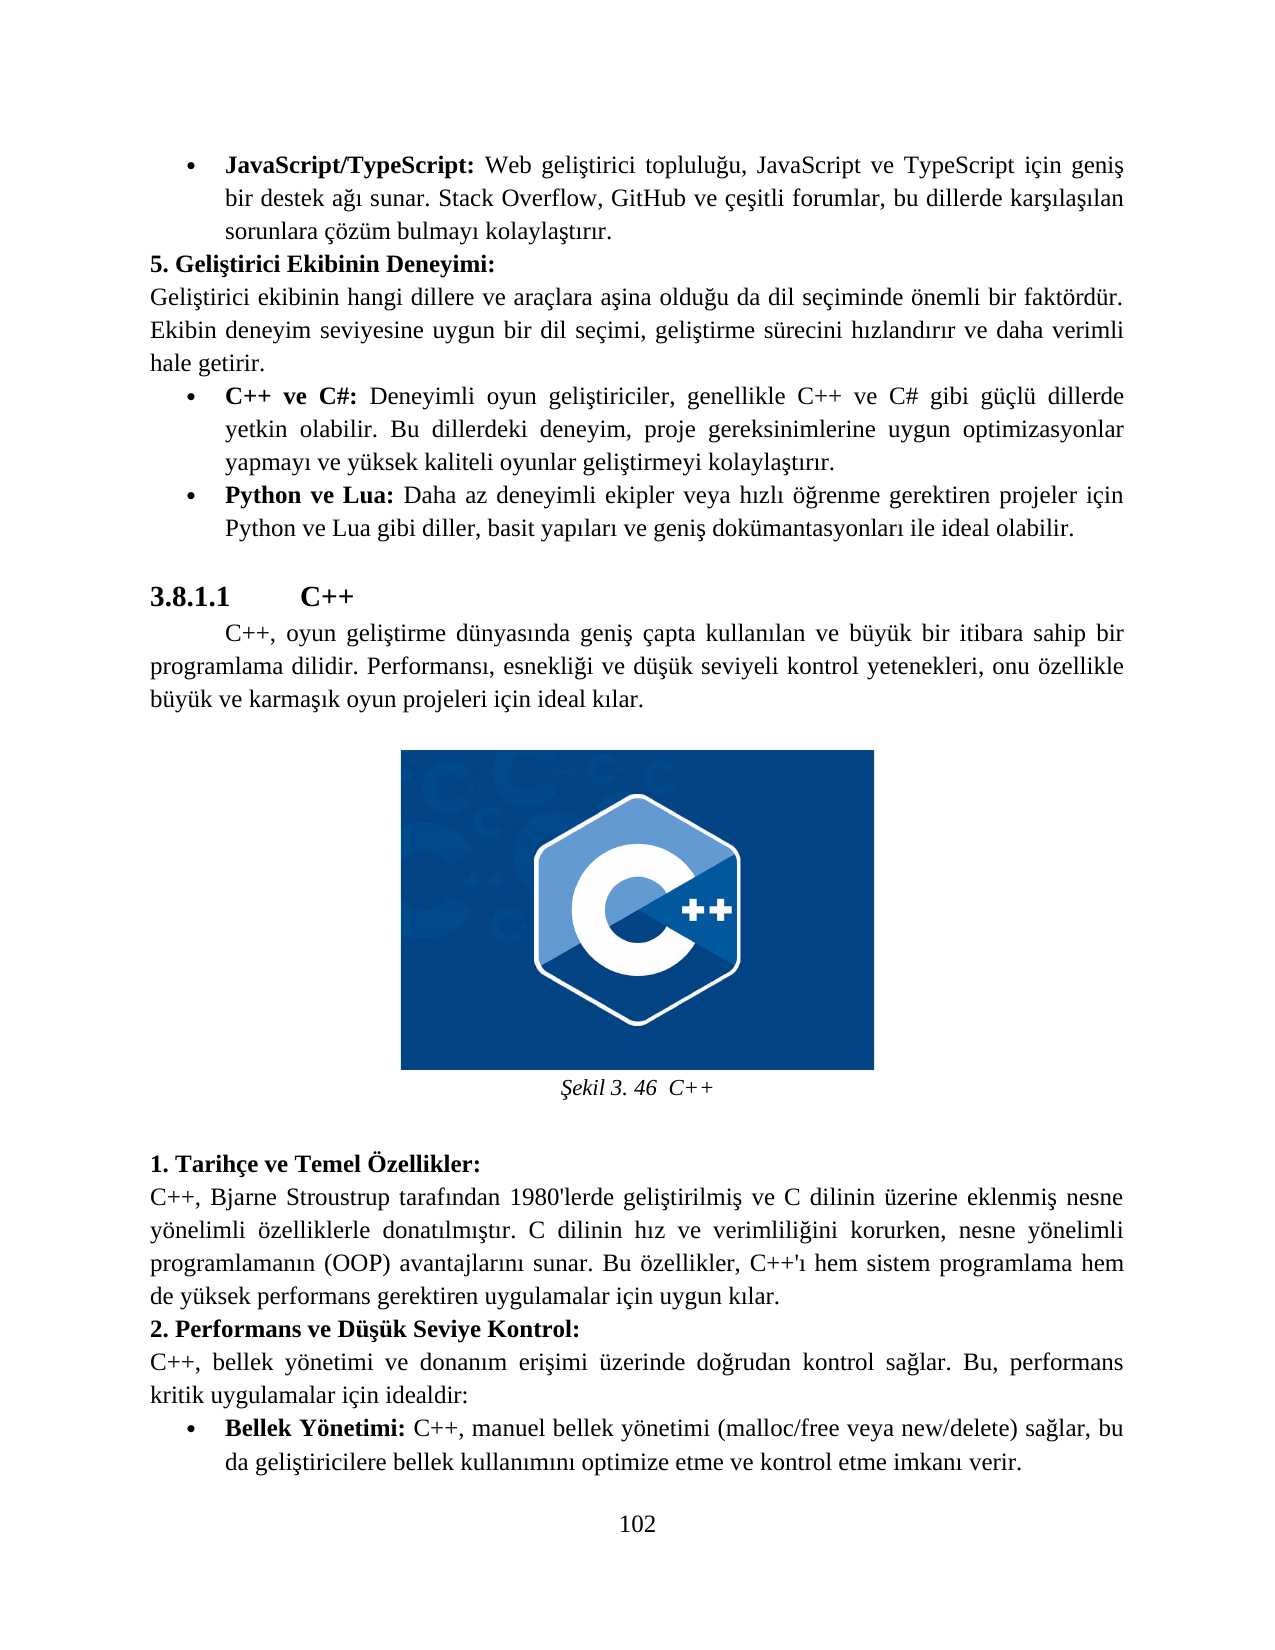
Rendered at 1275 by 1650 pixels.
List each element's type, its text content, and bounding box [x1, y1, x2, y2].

text Şekil 3. 46 C++ [150, 1074, 1125, 1100]
text 1. Tarihçe ve Temel Özellikler: [150, 1149, 1125, 1178]
list C++ ve C#: Deneyimli oyun geliştiriciler, genellikle C++ ve C# gibi güçlü dillerde yetkin olabilir. Bu dillerdeki deneyim, proje gereksinimlerine uygun optimizasyonlar yapmayı ve yüksek kaliteli oyunlar geliştirmeyi kolaylaştırır. [187, 381, 1125, 476]
text Geliştirici ekibinin hangi dillere ve araçlara aşina olduğu da dil seçiminde önemli bir faktördür. Ekibin deneyim seviyesine uygun bir dil seçimi, geliştirme sürecini hızlandırır ve daha verimli hale getirir. [150, 282, 1125, 377]
list Bellek Yönetimi: C++, manuel bellek yönetimi (malloc/free veya new/delete) sağlar, bu da geliştiricilere bellek kullanımını optimize etme ve kontrol etme imkanı verir. [187, 1413, 1125, 1475]
list Python ve Lua: Daha az deneyimli ekipler veya hızlı öğrenme gerektiren projeler için Python ve Lua gibi diller, basit yapıları ve geniş dokümantasyonları ile ideal olabilir. [187, 480, 1125, 542]
list JavaScript/TypeScript: Web geliştirici topluluğu, JavaScript ve TypeScript için geniş bir destek ağı sunar. Stack Overflow, GitHub ve çeşitli forumlar, bu dillerde karşılaşılan sorunlara çözüm bulmayı kolaylaştırır. [187, 150, 1125, 245]
picture [400, 750, 875, 1070]
list C++ [150, 579, 1125, 613]
text C++, oyun geliştirme dünyasında geniş çapta kullanılan ve büyük bir itibara sahip bir programlama dilidir. Performansı, esnekliği ve düşük seviyeli kontrol yetenekleri, onu özellikle büyük ve karmaşık oyun projeleri için ideal kılar. [150, 618, 1125, 713]
text C++, Bjarne Stroustrup tarafından 1980'lerde geliştirilmiş ve C dilinin üzerine eklenmiş nesne yönelimli özelliklerle donatılmıştır. C dilinin hız ve verimliliğini korurken, nesne yönelimli programlamanın (OOP) avantajlarını sunar. Bu özellikler, C++'ı hem sistem programlama hem de yüksek performans gerektiren uygulamalar için uygun kılar. [150, 1182, 1125, 1310]
text 5. Geliştirici Ekibinin Deneyimi: [150, 249, 1125, 278]
text C++, bellek yönetimi ve donanım erişimi üzerinde doğrudan kontrol sağlar. Bu, performans kritik uygulamalar için idealdir: [150, 1347, 1125, 1409]
text 2. Performans ve Düşük Seviye Kontrol: [150, 1314, 1125, 1343]
